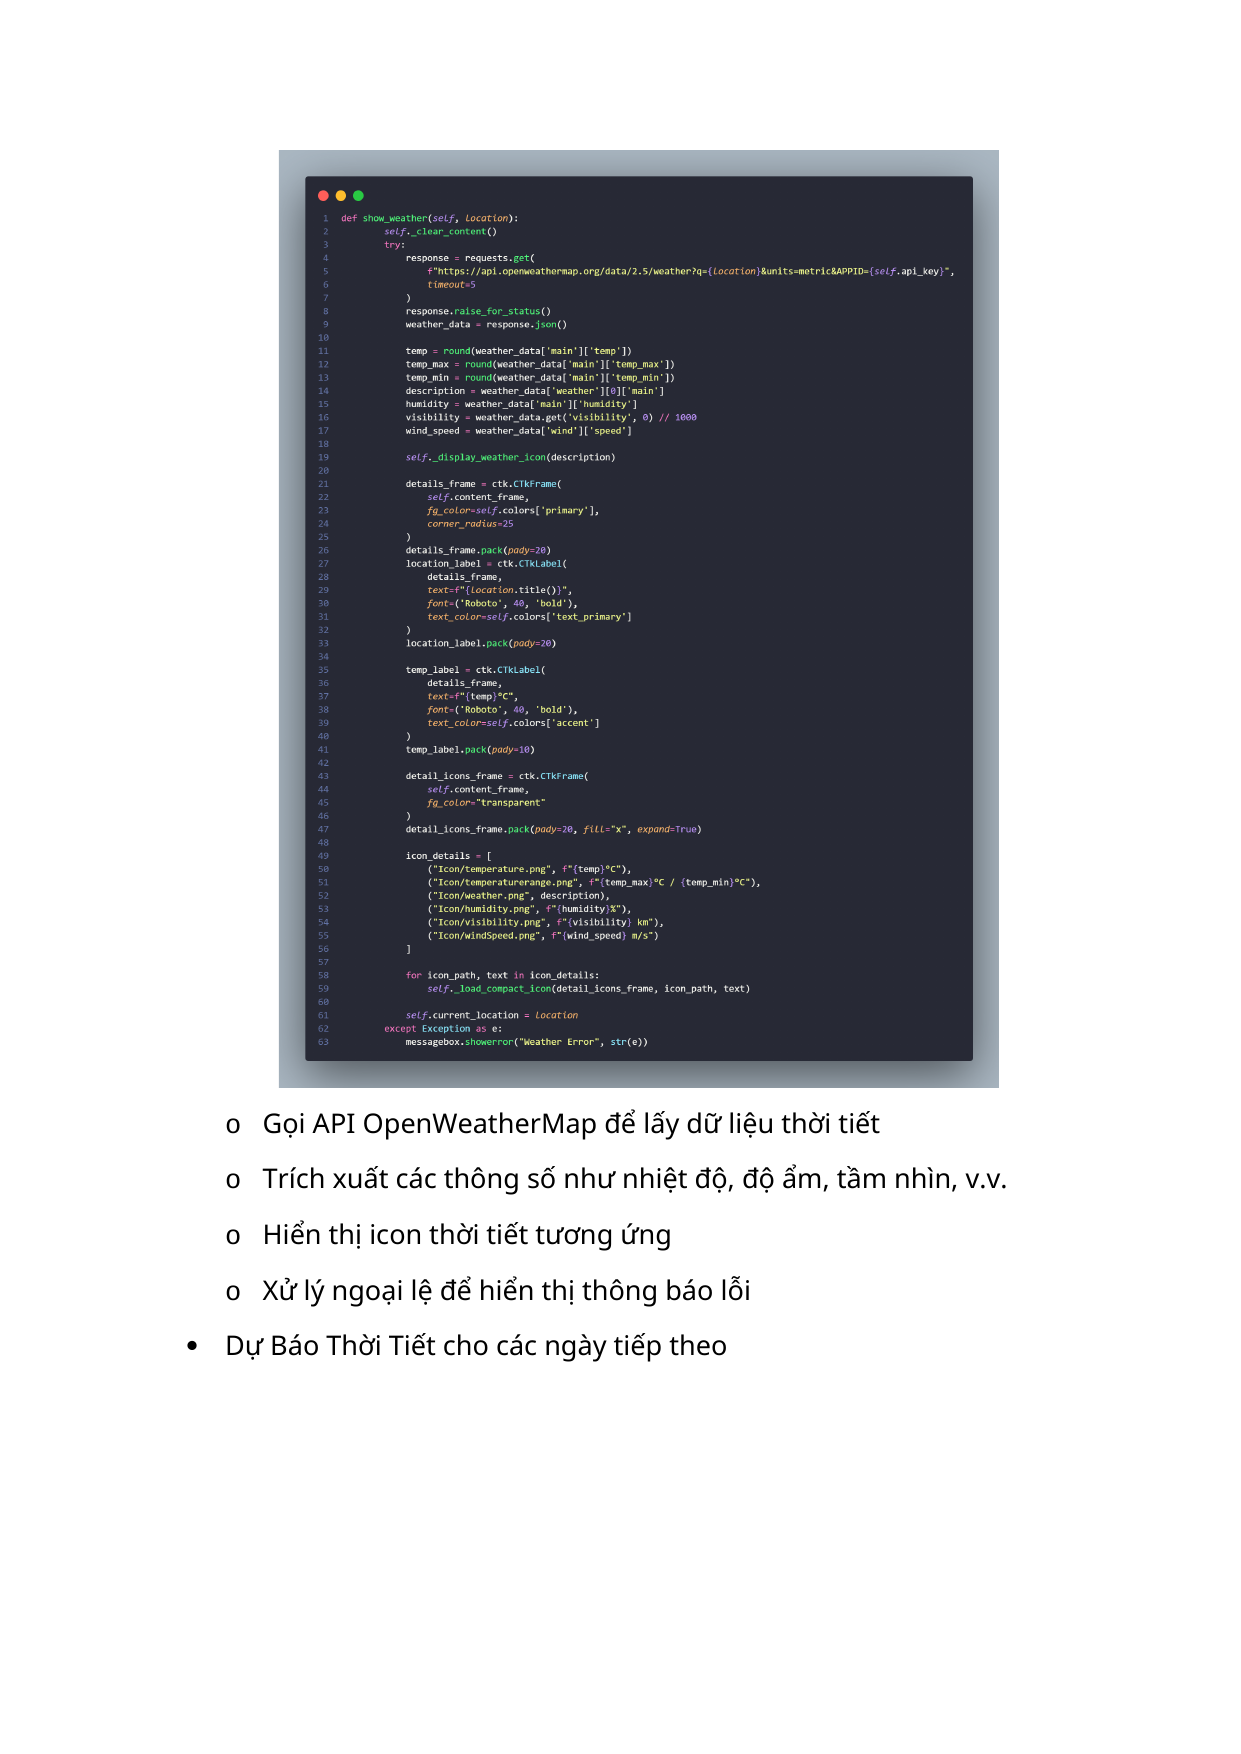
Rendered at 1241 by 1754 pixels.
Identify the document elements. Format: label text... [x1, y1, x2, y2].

list Hiển thị icon thời tiết tương ứng [225, 1216, 1090, 1253]
list Xử lý ngoại lệ để hiển thị thông báo lỗi [225, 1271, 1090, 1308]
list Gọi API OpenWeatherMap để lấy dữ liệu thời tiết [225, 1104, 1090, 1141]
list Trích xuất các thông số như nhiệt độ, độ ẩm, tầm nhìn, v.v. [225, 1160, 1090, 1197]
list Dự Báo Thời Tiết cho các ngày tiếp theo [187, 1327, 1090, 1364]
picture [278, 150, 999, 1088]
